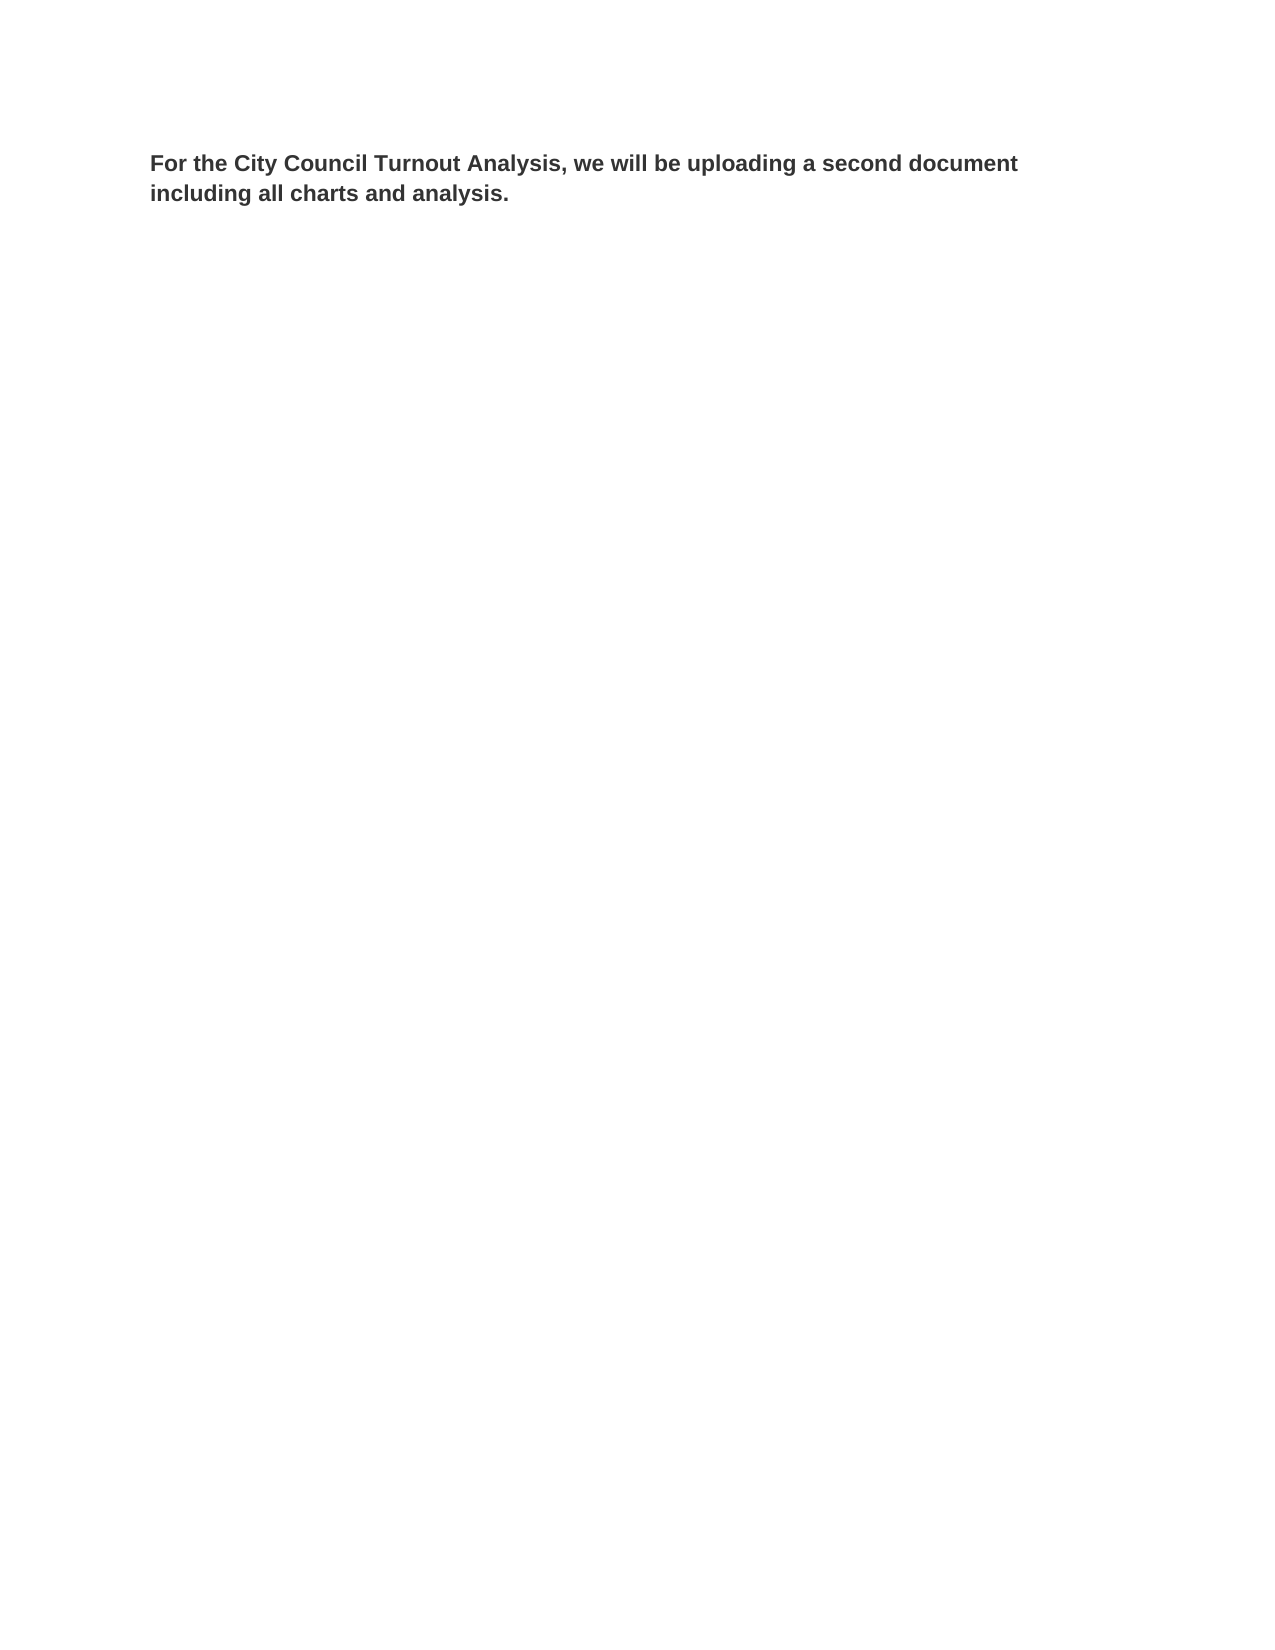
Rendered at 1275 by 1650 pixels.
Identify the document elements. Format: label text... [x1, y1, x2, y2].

text For the City Council Turnout Analysis, we will be uploading a second document including all charts and analysis. [150, 150, 1125, 207]
